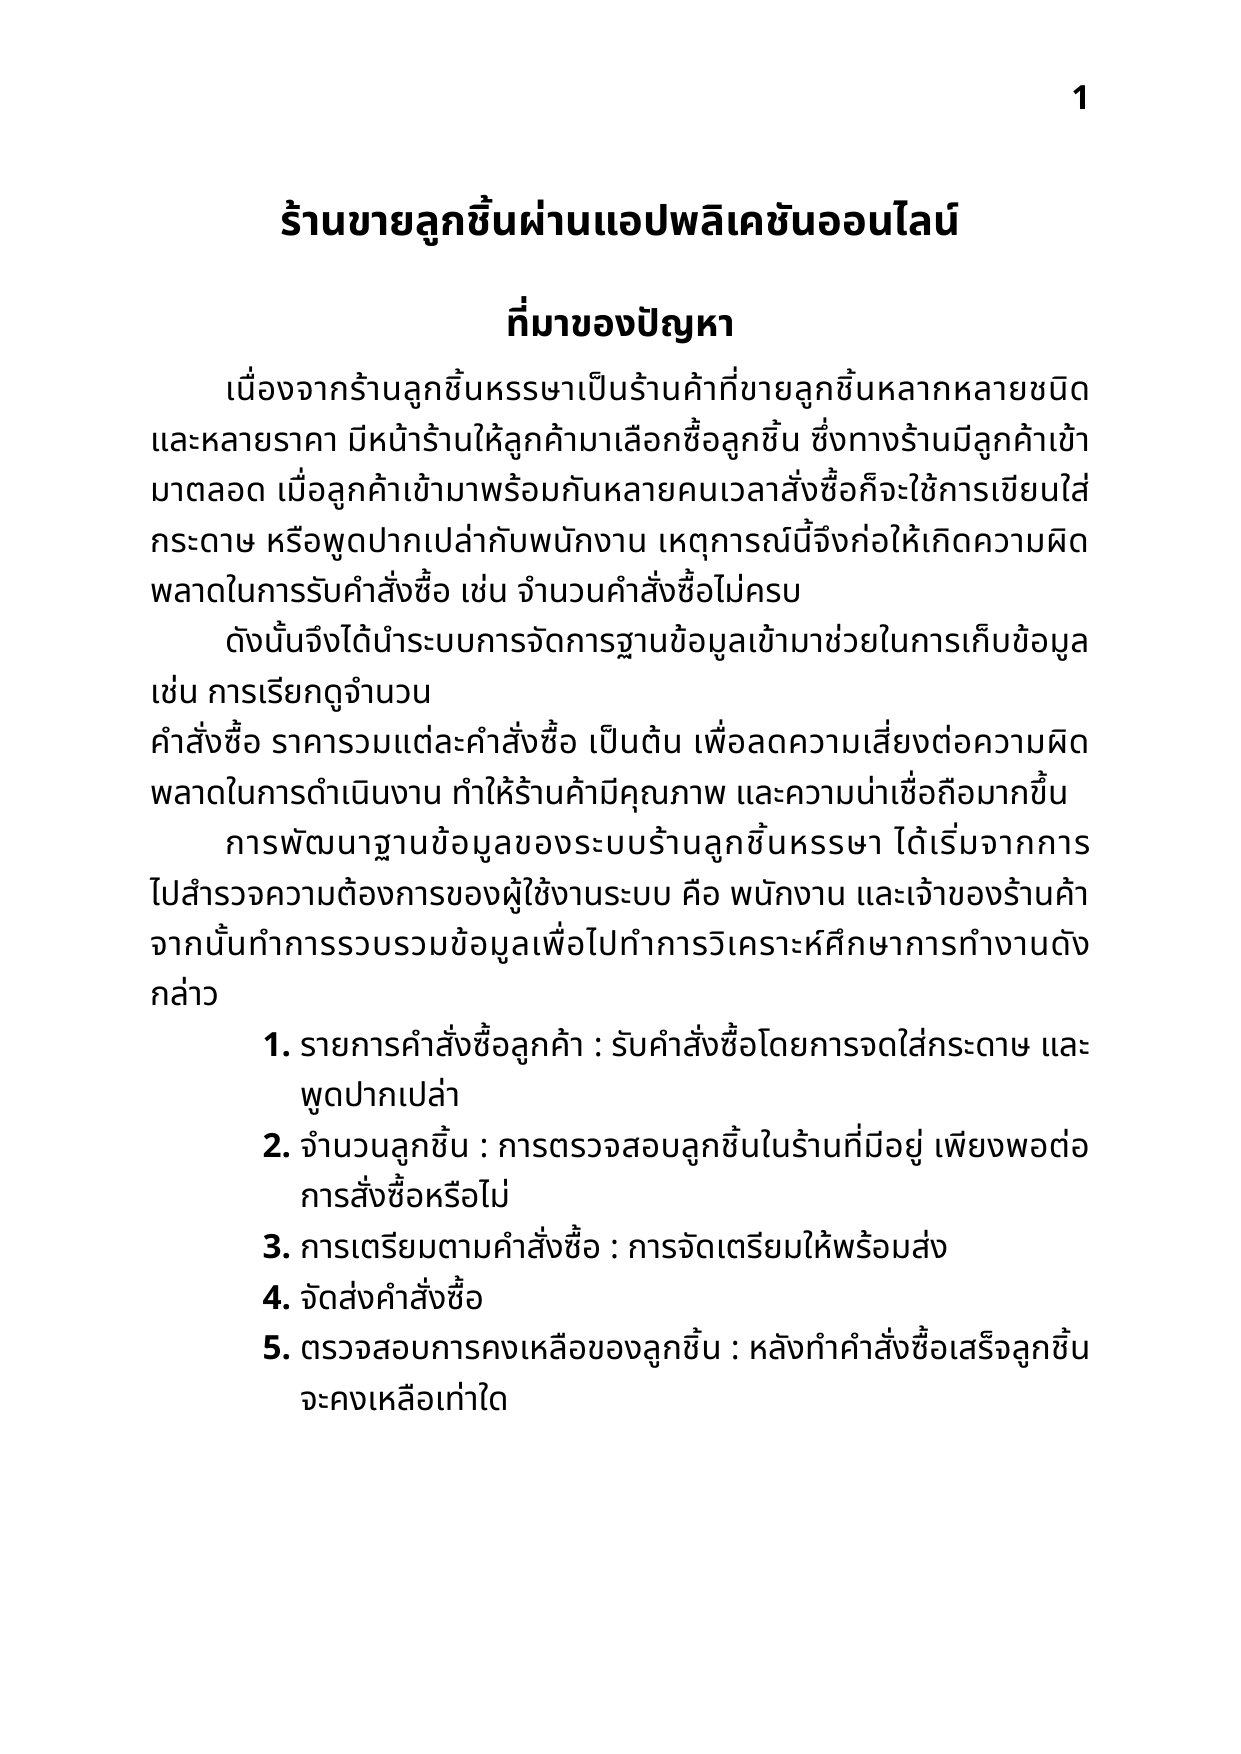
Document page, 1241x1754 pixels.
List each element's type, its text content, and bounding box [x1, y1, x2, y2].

text ดังนั้นจึงได้นําระบบการจัดการฐานข้อมูลเข้ามาช่วยในการเก็บข้อมูล เช่น การเรียกดูจํานวน [150, 617, 1090, 718]
text คําสั่งซื้อ ราคารวมแต่ละคําสั่งซื้อ เป็นต้น เพื่อลดความเสี่ยงต่อความผิดพลาดในการดําเนินงาน ทําให้ร้านค้ามีคุณภาพ และความน่าเชื่อถือมากขึ้น [150, 718, 1090, 819]
list การเตรียมตามคําสั่งซื้อ : การจัดเตรียมให้พร้อมส่ง [262, 1223, 1090, 1273]
list จัดส่งคําสั่งซื้อ [262, 1273, 1090, 1324]
list รายการคําสั่งซื้อลูกค้า : รับคําสั่งซื้อโดยการจดใส่กระดาษ และพูดปากเปล่า [262, 1021, 1090, 1122]
text ร้านขายลูกชิ้นผ่านแอปพลิเคชันออนไลน์ [150, 192, 1090, 254]
list จํานวนลูกชิ้น : การตรวจสอบลูกชิ้นในร้านที่มีอยู่ เพียงพอต่อการสั่งซื้อหรือไม่ [262, 1122, 1090, 1223]
list ตรวจสอบการคงเหลือของลูกชิ้น : หลังทําคําสั่งซื้อเสร็จลูกชิ้นจะคงเหลือเท่าใด [262, 1324, 1090, 1425]
text ที่มาของปัญหา [150, 296, 1090, 353]
text การพัฒนาฐานข้อมูลของระบบร้านลูกชิ้นหรรษา ได้เริ่มจากการไปสํารวจความต้องการของผู้ใช้งานระบบ คือ พนักงาน และเจ้าของร้านค้า จากนั้นทําการรวบรวมข้อมูลเพื่อไปทําการวิเคราะห์ศึกษาการทํางานดังกล่าว [150, 819, 1090, 1021]
text เนื่องจากร้านลูกชิ้นหรรษาเป็นร้านค้าที่ขายลูกชิ้นหลากหลายชนิดและหลายราคา มีหน้าร้านให้ลูกค้ามาเลือกซื้อลูกชิ้น ซึ่งทางร้านมีลูกค้าเข้ามาตลอด เมื่อลูกค้าเข้ามาพร้อมกันหลายคนเวลาสั่งซื้อก็จะใช้การเขียนใส่กระดาษ หรือพูดปากเปล่ากับพนักงาน เหตุการณ์นี้จึงก่อให้เกิดความผิดพลาดในการรับคําสั่งซื้อ เช่น จํานวนคําสั่งซื้อไม่ครบ [150, 365, 1090, 617]
